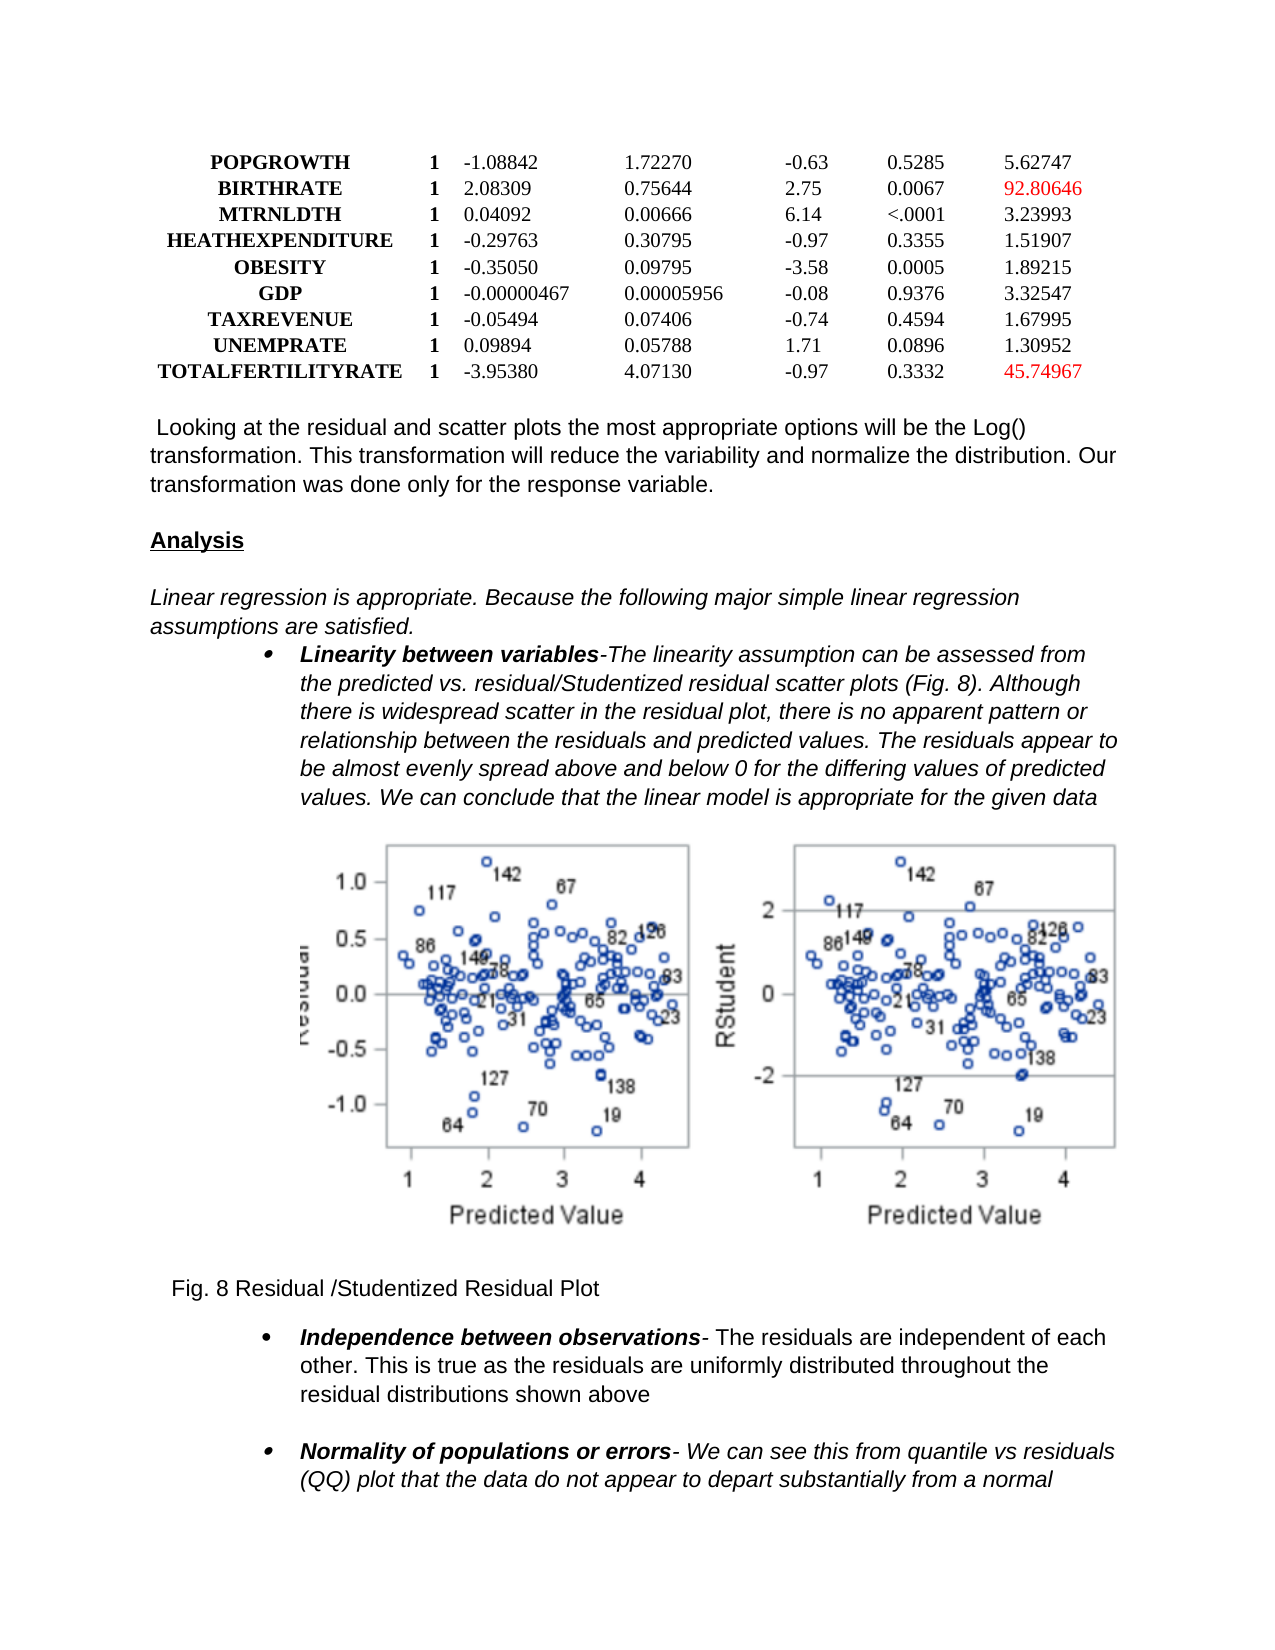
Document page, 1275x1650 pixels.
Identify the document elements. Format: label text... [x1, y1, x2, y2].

table_cell -0.08 [777, 281, 879, 307]
table_cell 0.09795 [616, 255, 777, 281]
table_cell 0.0896 [879, 333, 996, 359]
table_cell TAXREVENUE [147, 307, 413, 333]
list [262, 1438, 1125, 1492]
table_cell 1.30952 [996, 333, 1128, 359]
table_cell -0.35050 [456, 255, 616, 281]
table_cell -3.58 [777, 255, 879, 281]
table_cell -0.29763 [456, 229, 616, 254]
text Looking at the residual and scatter plots the most appropriate options will be the Log() transformation. This transformation will reduce the variability and normalize the distribution. Our transformation was done only for the response variable. [150, 414, 1125, 497]
table_cell 6.14 [777, 202, 879, 228]
table_cell -1.08842 [456, 150, 616, 176]
table_cell BIRTHRATE [147, 176, 413, 202]
table_cell 0.30795 [616, 229, 777, 254]
table_cell 1.89215 [996, 255, 1128, 281]
table_cell 1 [413, 307, 456, 333]
table_cell 0.5285 [879, 150, 996, 176]
table_cell 1 [413, 176, 456, 202]
table_cell 0.9376 [879, 281, 996, 307]
table_cell 1.67995 [996, 307, 1128, 333]
table_cell GDP [147, 281, 413, 307]
table_cell -0.97 [777, 229, 879, 254]
table_cell 0.75644 [616, 176, 777, 202]
text Analysis [150, 527, 1125, 554]
table_cell -0.00000467 [456, 281, 616, 307]
picture [300, 811, 1125, 1237]
list Independence between observations- The residuals are independent of each other. This is true as the residuals are uniformly distributed throughout the residual distributions shown above [262, 1324, 1125, 1407]
table_cell 1.71 [777, 333, 879, 359]
table_cell 1 [413, 255, 456, 281]
table_cell POPGROWTH [147, 150, 413, 176]
table_cell 2.08309 [456, 176, 616, 202]
table_cell OBESITY [147, 255, 413, 281]
table_cell 0.00666 [616, 202, 777, 228]
table_cell 1.72270 [616, 150, 777, 176]
table_cell 2.75 [777, 176, 879, 202]
list Linearity between variables-The linearity assumption can be assessed from the predicted vs. residual/Studentized residual scatter plots (Fig. 8). Although there is widespread scatter in the residual plot, there is no apparent pattern or relationship between the residuals and predicted values. The residuals appear to be almost evenly spread above and below 0 for the differing values of predicted values. We can conclude that the linear model is appropriate for the given data [262, 641, 1125, 810]
table_cell 1 [413, 150, 456, 176]
table_cell 0.04092 [456, 202, 616, 228]
table_cell TOTALFERTILITYRATE [147, 359, 413, 385]
table_cell <.0001 [879, 202, 996, 228]
table_cell 4.07130 [616, 359, 777, 385]
table_cell 1 [413, 333, 456, 359]
table_cell UNEMPRATE [147, 333, 413, 359]
table_cell -0.05494 [456, 307, 616, 333]
text Linear regression is appropriate. Because the following major simple linear regression assumptions are satisfied. [150, 584, 1125, 639]
table_cell 0.0005 [879, 255, 996, 281]
table_cell 1 [413, 281, 456, 307]
table_cell 1 [413, 359, 456, 385]
table_cell 92.80646 [996, 176, 1128, 202]
table_cell 0.4594 [879, 307, 996, 333]
table_cell 0.0067 [879, 176, 996, 202]
table_cell 1 [413, 202, 456, 228]
table_cell 0.00005956 [616, 281, 777, 307]
table_cell 0.3332 [879, 359, 996, 385]
table_cell -3.95380 [456, 359, 616, 385]
table_cell 1 [413, 229, 456, 254]
table_cell -0.97 [777, 359, 879, 385]
table_cell -0.63 [777, 150, 879, 176]
table_cell 3.32547 [996, 281, 1128, 307]
table_cell 3.23993 [996, 202, 1128, 228]
table_cell -0.74 [777, 307, 879, 333]
table_cell MTRNLDTH [147, 202, 413, 228]
table_cell 0.07406 [616, 307, 777, 333]
table_cell 5.62747 [996, 150, 1128, 176]
table_cell 0.3355 [879, 229, 996, 254]
table_cell 45.74967 [996, 359, 1128, 385]
table_cell 1.51907 [996, 229, 1128, 254]
table_cell 0.09894 [456, 333, 616, 359]
table_cell HEATHEXPENDITURE [147, 229, 413, 254]
table_cell 0.05788 [616, 333, 777, 359]
